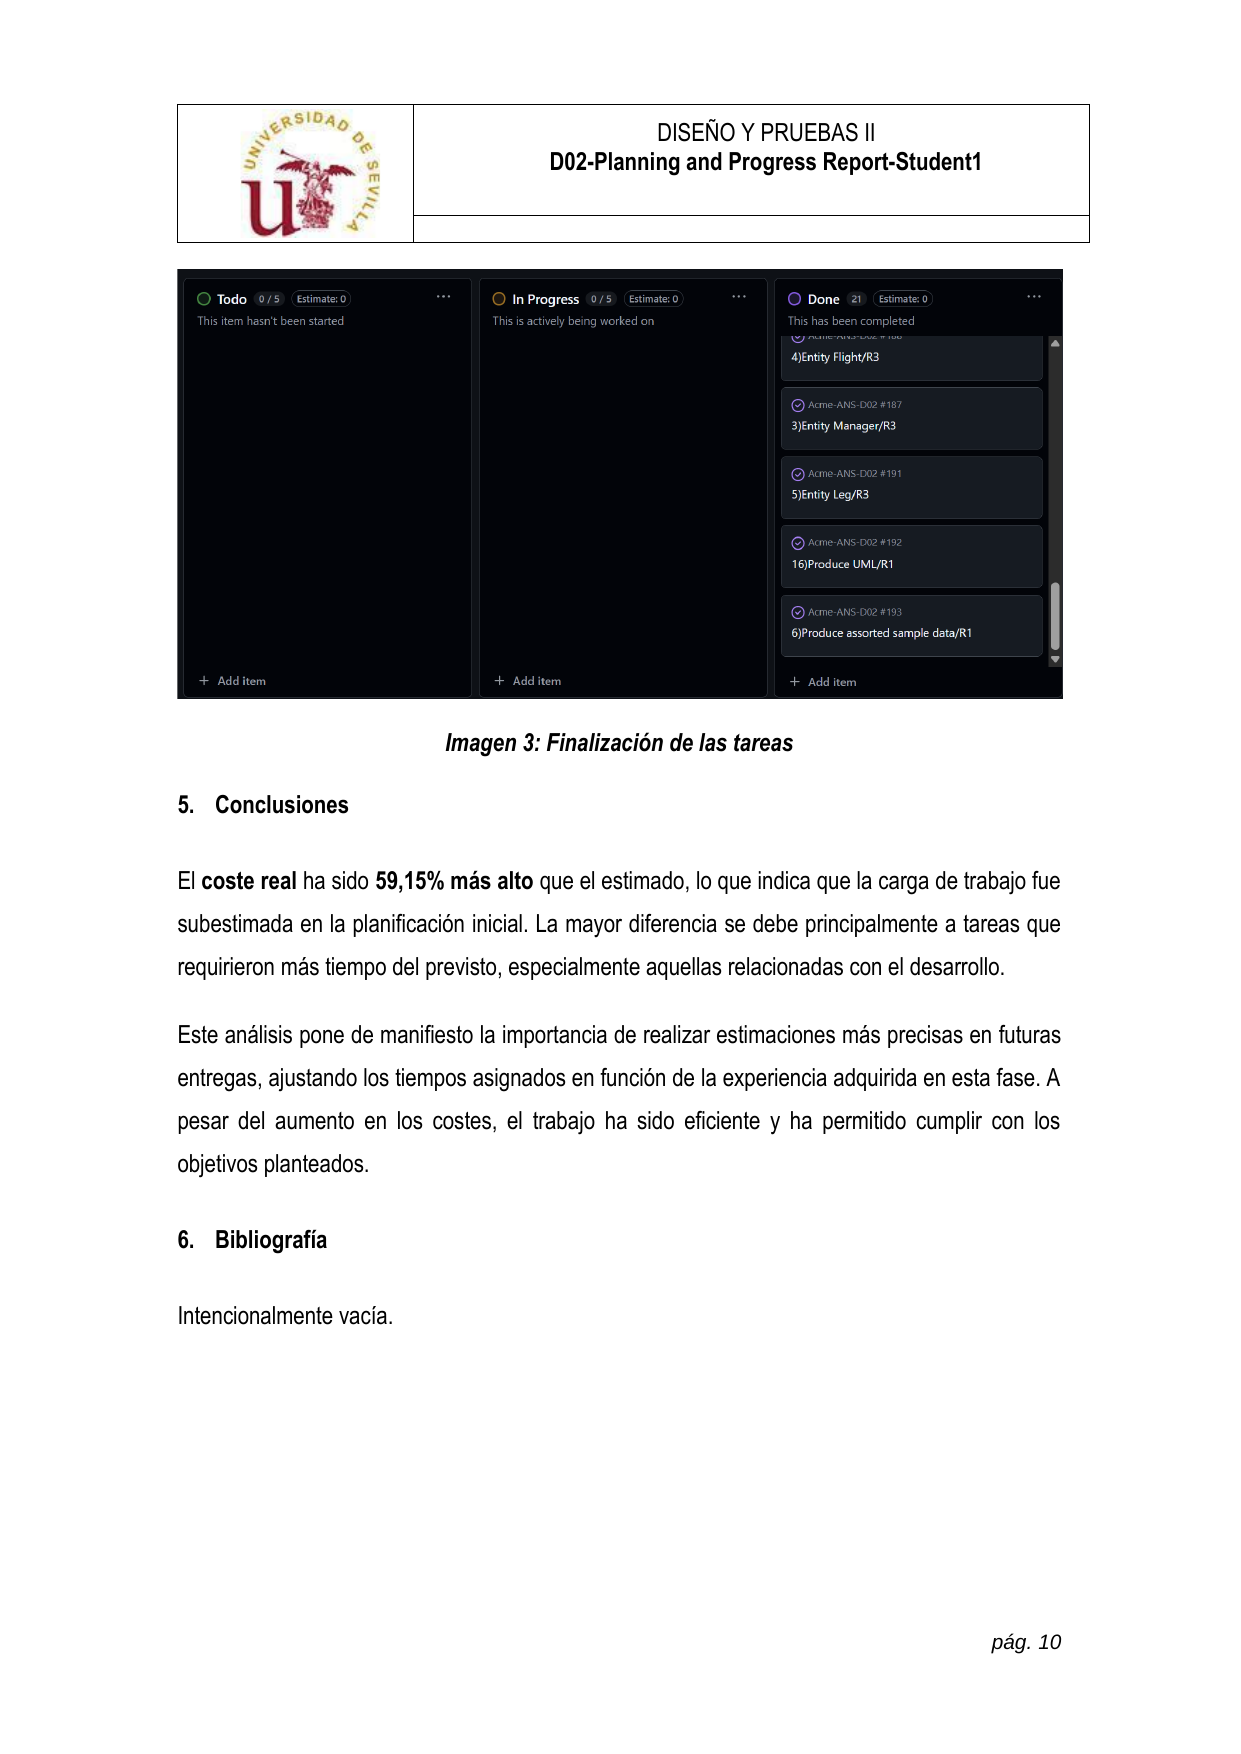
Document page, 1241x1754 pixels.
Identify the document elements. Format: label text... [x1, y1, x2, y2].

text El coste real ha sido 59,15% más alto que el estimado, lo que indica que la carga de trabajo fue subestimada en la planificación inicial. La mayor diferencia se debe principalmente a tareas que requirieron más tiempo del previsto, especialmente aquellas relacionadas con el desarrollo. [177, 866, 1063, 981]
picture [177, 269, 1063, 699]
text Imagen 3: Finalización de las tareas [177, 728, 1063, 757]
text Este análisis pone de manifiesto la importancia de realizar estimaciones más precisas en futuras entregas, ajustando los tiempos asignados en función de la experiencia adquirida en esta fase. A pesar del aumento en los costes, el trabajo ha sido eficiente y ha permitido cumplir con los objetivos planteados. [177, 1020, 1063, 1177]
list Bibliografía [177, 1225, 1063, 1253]
text Intencionalmente vacía. [177, 1301, 1063, 1330]
list Conclusiones [177, 790, 1063, 818]
picture [240, 109, 381, 238]
